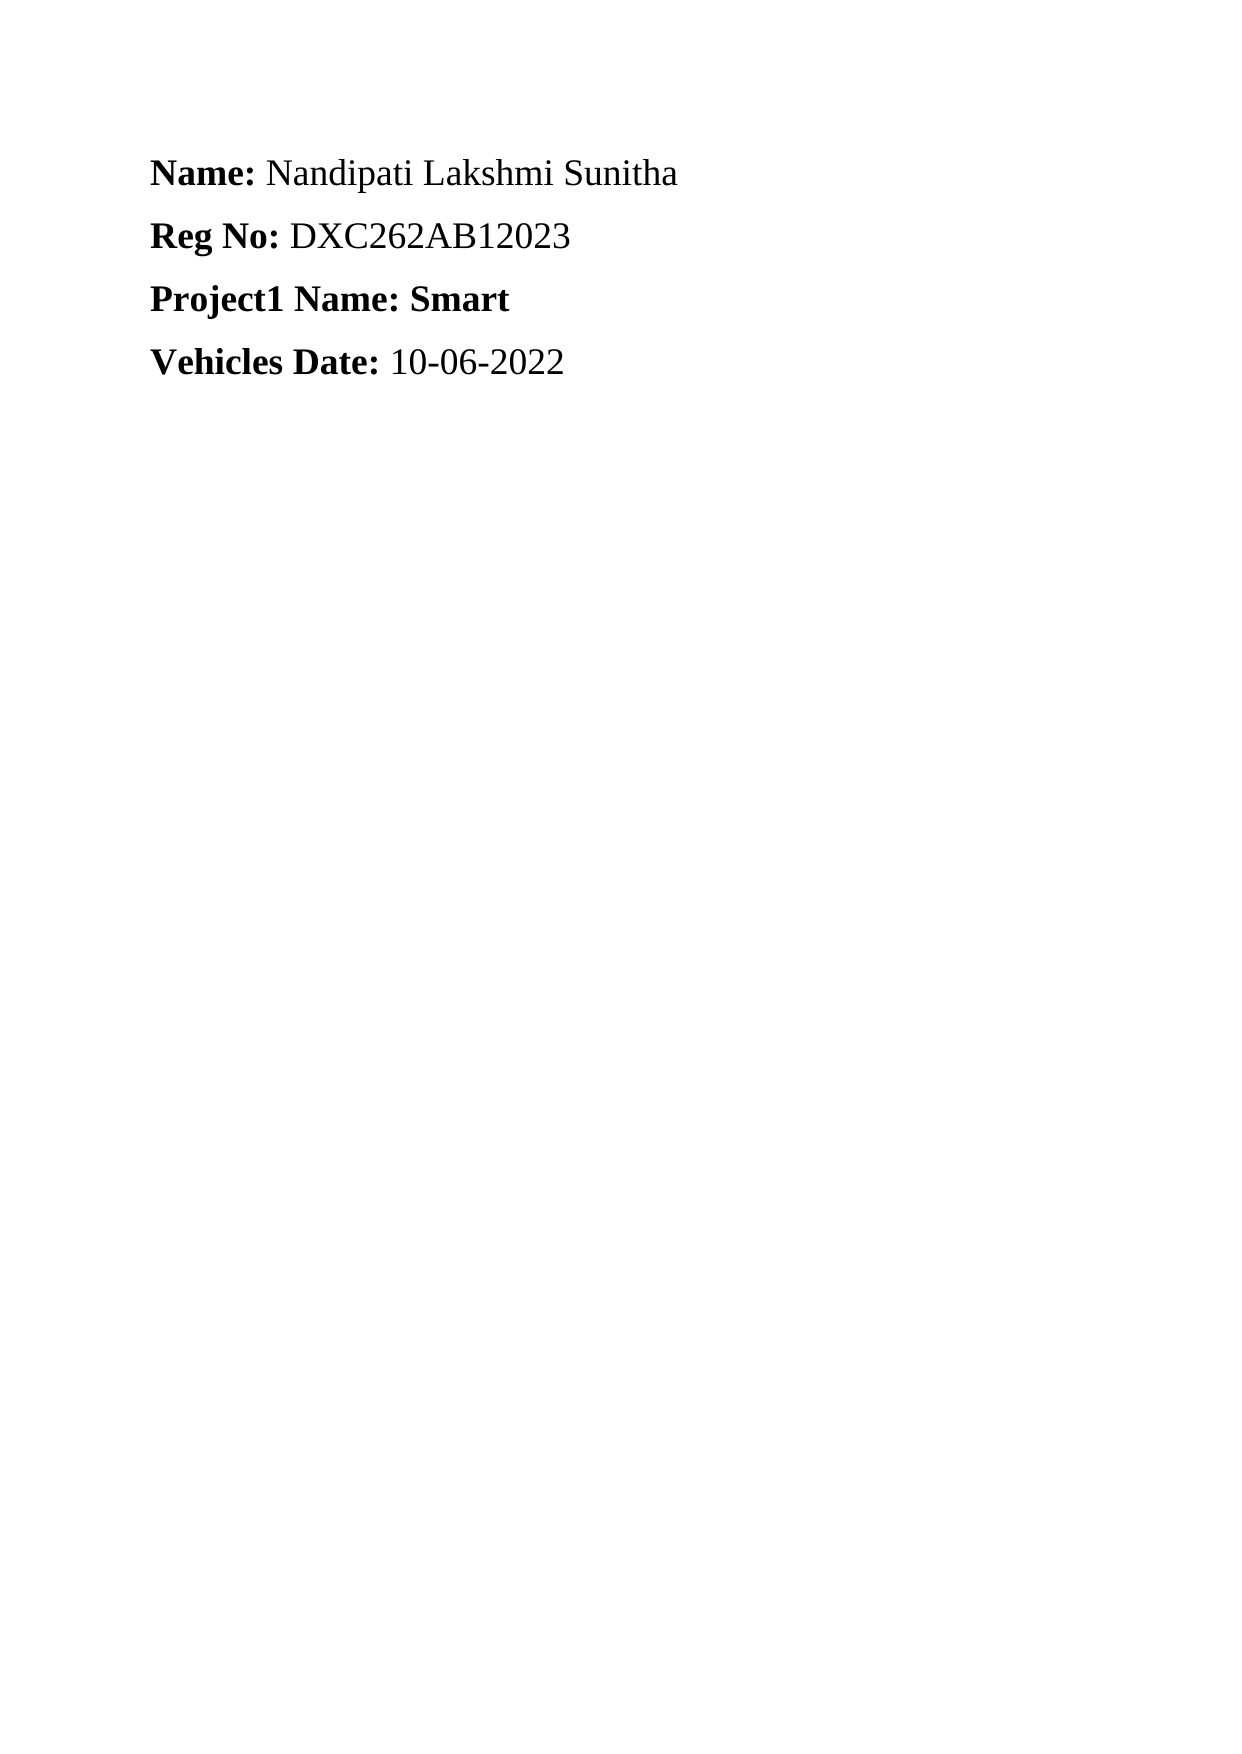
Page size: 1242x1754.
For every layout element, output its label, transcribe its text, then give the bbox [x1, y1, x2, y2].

text Reg No: DXC262AB12023 [150, 213, 1171, 256]
text Project1 Name: Smart Vehicles Date: 10-06-2022 [150, 276, 649, 382]
text Name: Nandipati Lakshmi Sunitha [150, 150, 1171, 193]
